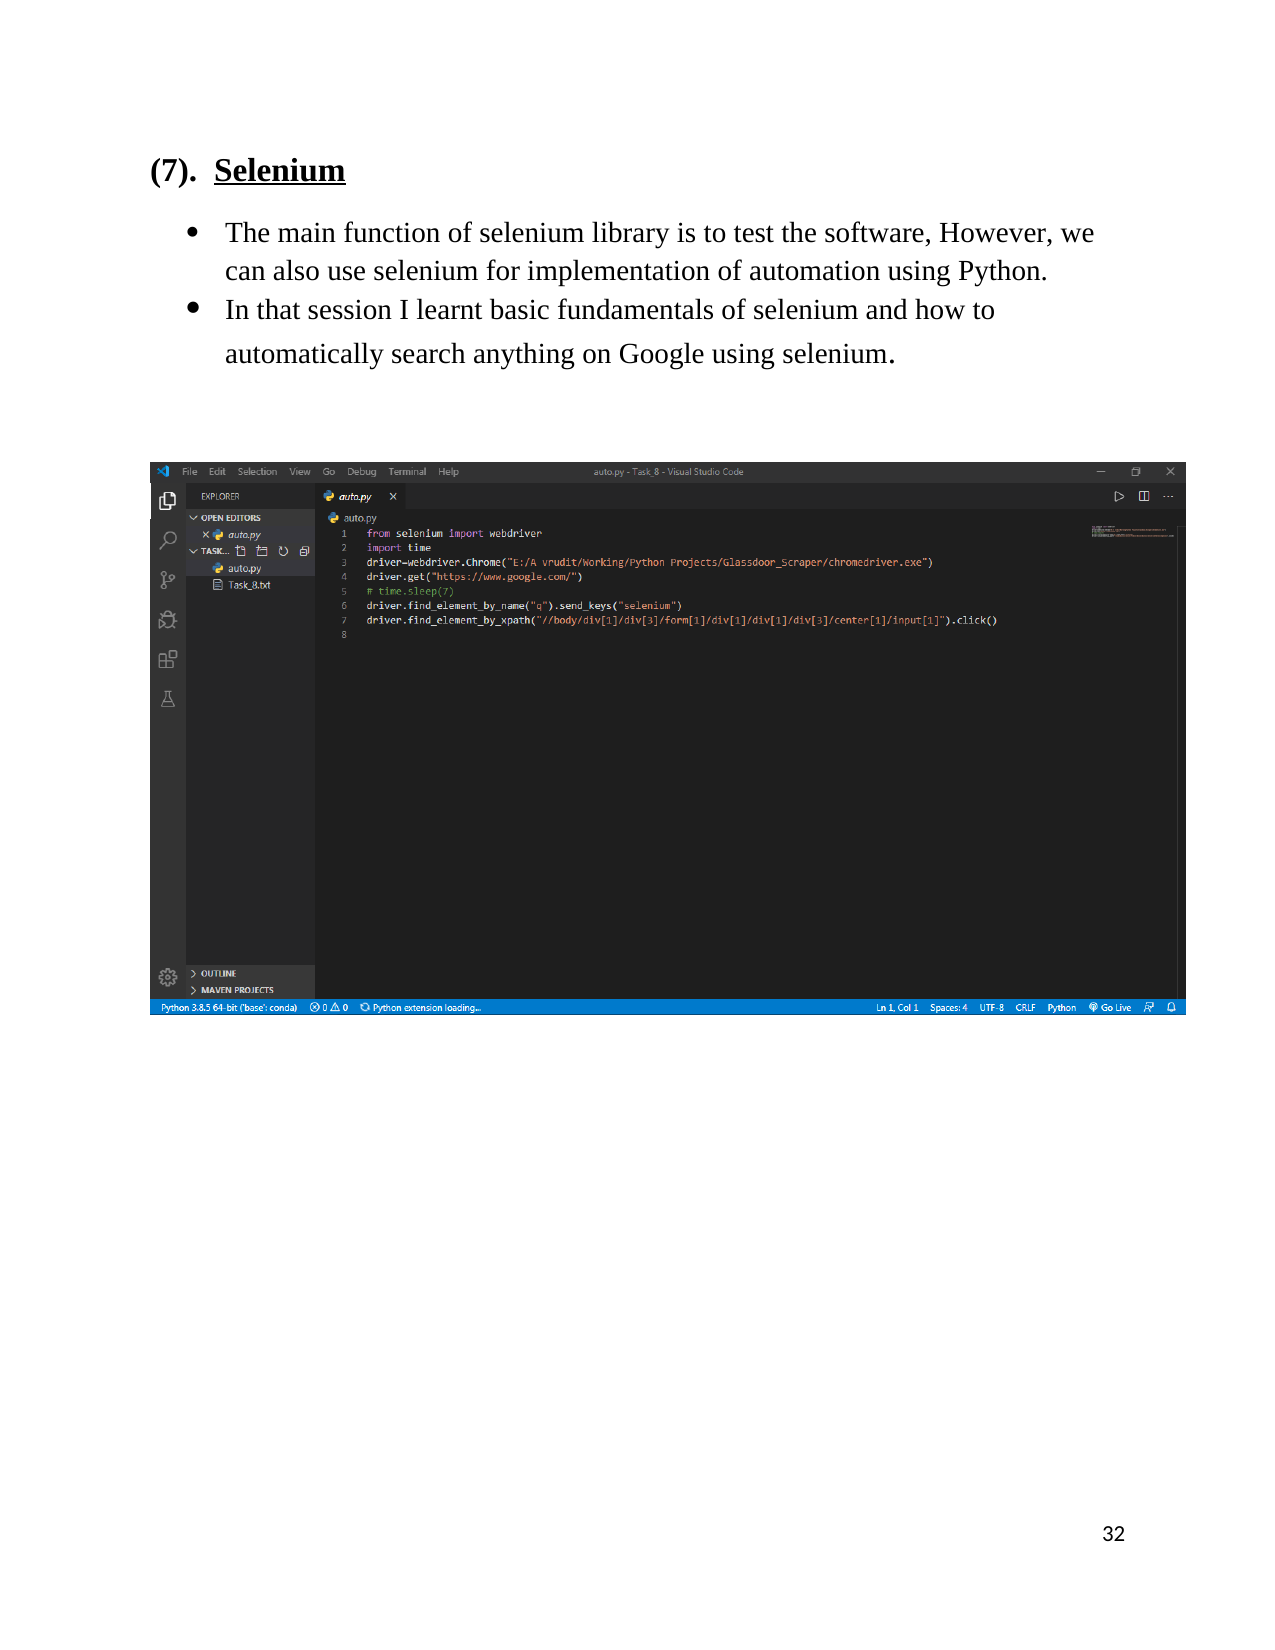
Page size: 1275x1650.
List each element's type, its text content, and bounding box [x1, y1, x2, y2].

list In that session I learnt basic fundamentals of selenium and how to automatically search anything on Google using selenium. [187, 292, 1125, 371]
picture [150, 462, 1186, 1015]
list The main function of selenium library is to test the software, However, we can also use selenium for implementation of automation using Python. [187, 215, 1125, 287]
text (7). Selenium [150, 150, 1125, 188]
